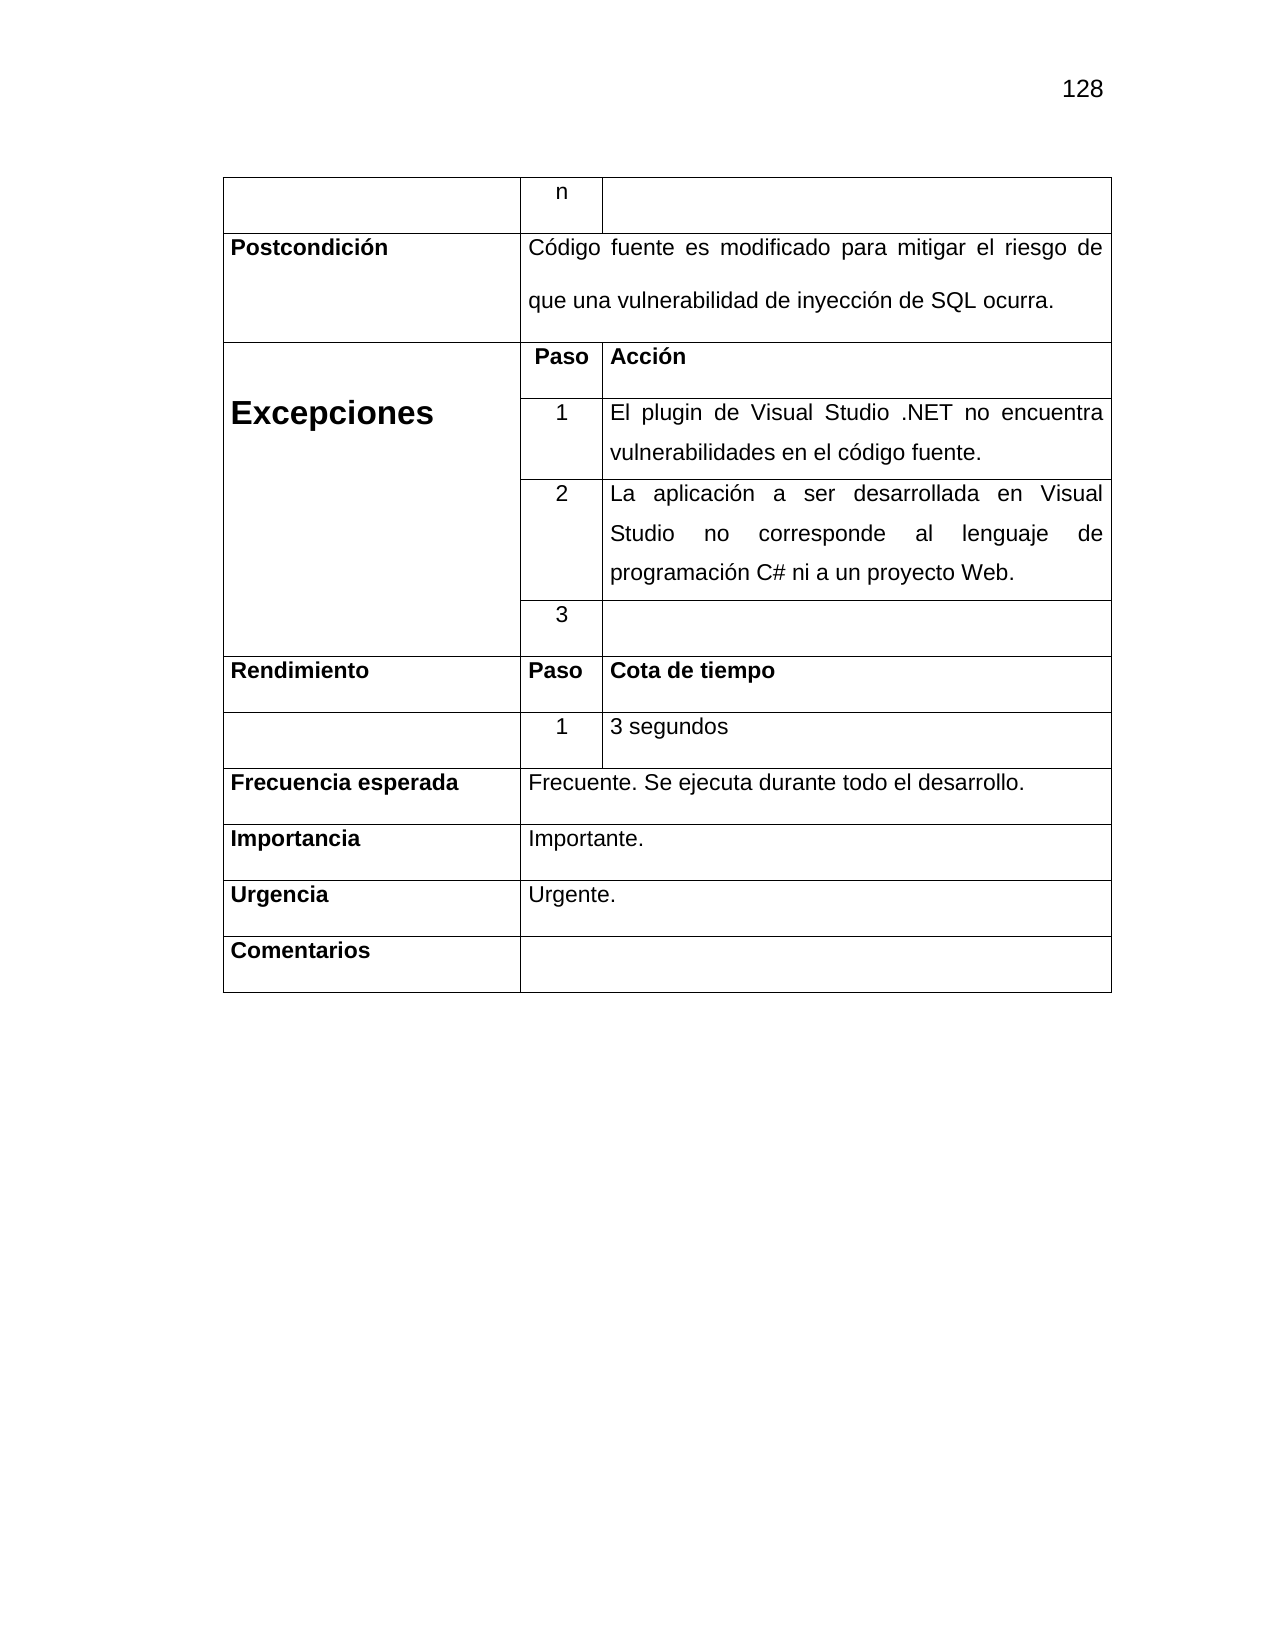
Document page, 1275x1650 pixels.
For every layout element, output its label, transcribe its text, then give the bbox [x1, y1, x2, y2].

table_cell [603, 178, 1111, 233]
table_cell El plugin de Visual Studio .NET no encuentra vulnerabilidades en el código fuente. [603, 399, 1111, 479]
table_cell Paso [521, 343, 602, 398]
table_cell Paso [521, 657, 602, 712]
table_cell 3 [521, 601, 602, 656]
table_cell 1 [521, 399, 602, 479]
table_cell [521, 937, 1111, 992]
table_cell 3 segundos [603, 713, 1111, 768]
table_cell Urgente. [521, 881, 1111, 936]
table_cell Cota de tiempo [603, 657, 1111, 712]
table_cell Código fuente es modificado para mitigar el riesgo de que una vulnerabilidad de inyección de SQL ocurra. [521, 234, 1111, 342]
table_cell Postcondición [224, 234, 520, 342]
table_cell Comentarios [224, 937, 520, 992]
table_cell Rendimiento [224, 657, 520, 712]
table_cell La aplicación a ser desarrollada en Visual Studio no corresponde al lenguaje de programación C# ni a un proyecto Web. [603, 480, 1111, 600]
table_cell Frecuencia esperada [224, 769, 520, 824]
table_cell [224, 713, 520, 768]
table_cell Excepciones [224, 343, 520, 656]
table_cell Frecuente. Se ejecuta durante todo el desarrollo. [521, 769, 1111, 824]
table_cell 1 [521, 713, 602, 768]
table_cell Urgencia [224, 881, 520, 936]
table_cell Importancia [224, 825, 520, 880]
table_cell 2 [521, 480, 602, 600]
table_cell Importante. [521, 825, 1111, 880]
table_cell Acción [603, 343, 1111, 398]
table_cell n [521, 178, 602, 233]
table_cell [603, 601, 1111, 656]
